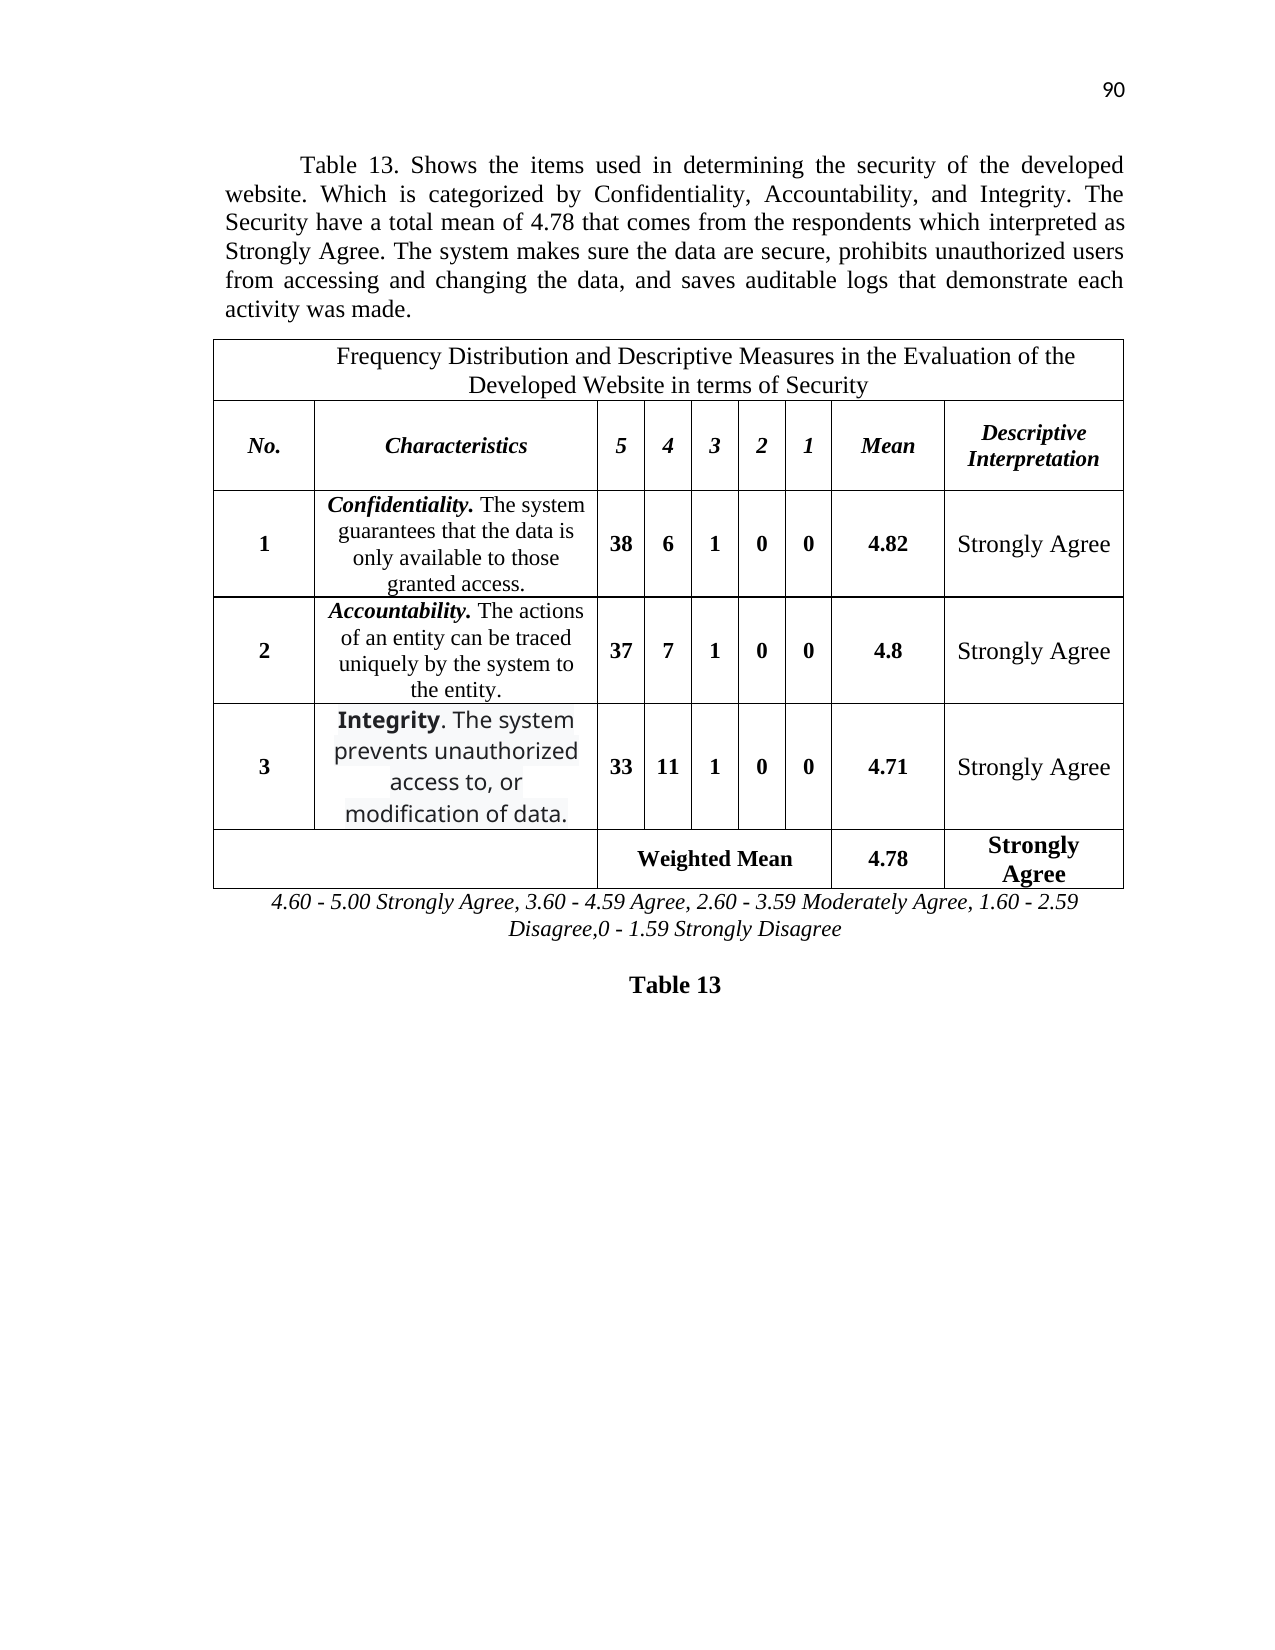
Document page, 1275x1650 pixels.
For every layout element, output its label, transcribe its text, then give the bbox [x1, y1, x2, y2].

table_cell 2 [214, 598, 314, 703]
table_cell Strongly Agree [945, 598, 1123, 703]
table_cell Strongly Agree [945, 704, 1123, 829]
text Table 13 [225, 970, 1125, 999]
table_cell 4.82 [832, 491, 944, 596]
table_cell 0 [786, 704, 831, 829]
table_header Frequency Distribution and Descriptive Measures in the Evaluation of the Developed Website in terms of Security [214, 340, 1123, 400]
table_cell 1 [692, 598, 738, 703]
table_cell 4.78 [832, 830, 944, 887]
table_cell 1 [214, 491, 314, 596]
table_cell Integrity. The system prevents unauthorized access to, or modification of data. [315, 704, 390, 829]
table_cell [214, 830, 597, 887]
table_cell 4.8 [832, 598, 944, 703]
table_cell 4.71 [832, 704, 944, 829]
table_cell 33 [598, 704, 644, 829]
table_cell Strongly Agree [945, 491, 1123, 596]
text 4.60 - 5.00 Strongly Agree, 3.60 - 4.59 Agree, 2.60 - 3.59 Moderately Agree, 1.60 - 2.59 Disagree,0 - 1.59 Strongly Disagree [225, 888, 1125, 941]
table_cell 5 [598, 401, 644, 490]
table_cell Confidentiality. The system guarantees that the data is only available to those granted access. [315, 491, 597, 596]
table_cell 0 [739, 491, 785, 596]
table_cell 3 [692, 401, 738, 490]
table_cell 1 [786, 401, 831, 490]
table_cell 37 [598, 598, 644, 703]
table_cell 4 [645, 401, 691, 490]
table_cell 1 [692, 704, 738, 829]
table_cell Mean [832, 401, 944, 490]
table_cell 7 [645, 598, 691, 703]
table_cell 0 [786, 598, 831, 703]
table_cell Accountability. The actions of an entity can be traced uniquely by the system to the entity. [315, 598, 597, 703]
text Table 13. Shows the items used in determining the security of the developed website. Which is categorized by Confidentiality, Accountability, and Integrity. The Security have a total mean of 4.78 that comes from the respondents which interpreted as Strongly Agree. The system makes sure the data are secure, prohibits unauthorized users from accessing and changing the data, and saves auditable logs that demonstrate each activity was made. [225, 150, 1125, 322]
table_cell Integrity. The system prevents unauthorized access to, or modification of data. [523, 704, 597, 829]
table_cell 0 [739, 704, 785, 829]
table_cell 2 [739, 401, 785, 490]
table_cell 1 [692, 491, 738, 596]
table_cell Weighted Mean [598, 830, 831, 887]
table_cell 11 [645, 704, 691, 829]
table_cell Descriptive Interpretation [945, 401, 1123, 490]
table_cell No. [214, 401, 314, 490]
table_cell 38 [598, 491, 644, 596]
table_cell 0 [739, 598, 785, 703]
table_cell 3 [214, 704, 314, 829]
table_cell Strongly Agree [945, 830, 1123, 887]
table_cell 0 [786, 491, 831, 596]
table_cell 6 [645, 491, 691, 596]
table_cell Characteristics [315, 401, 597, 490]
